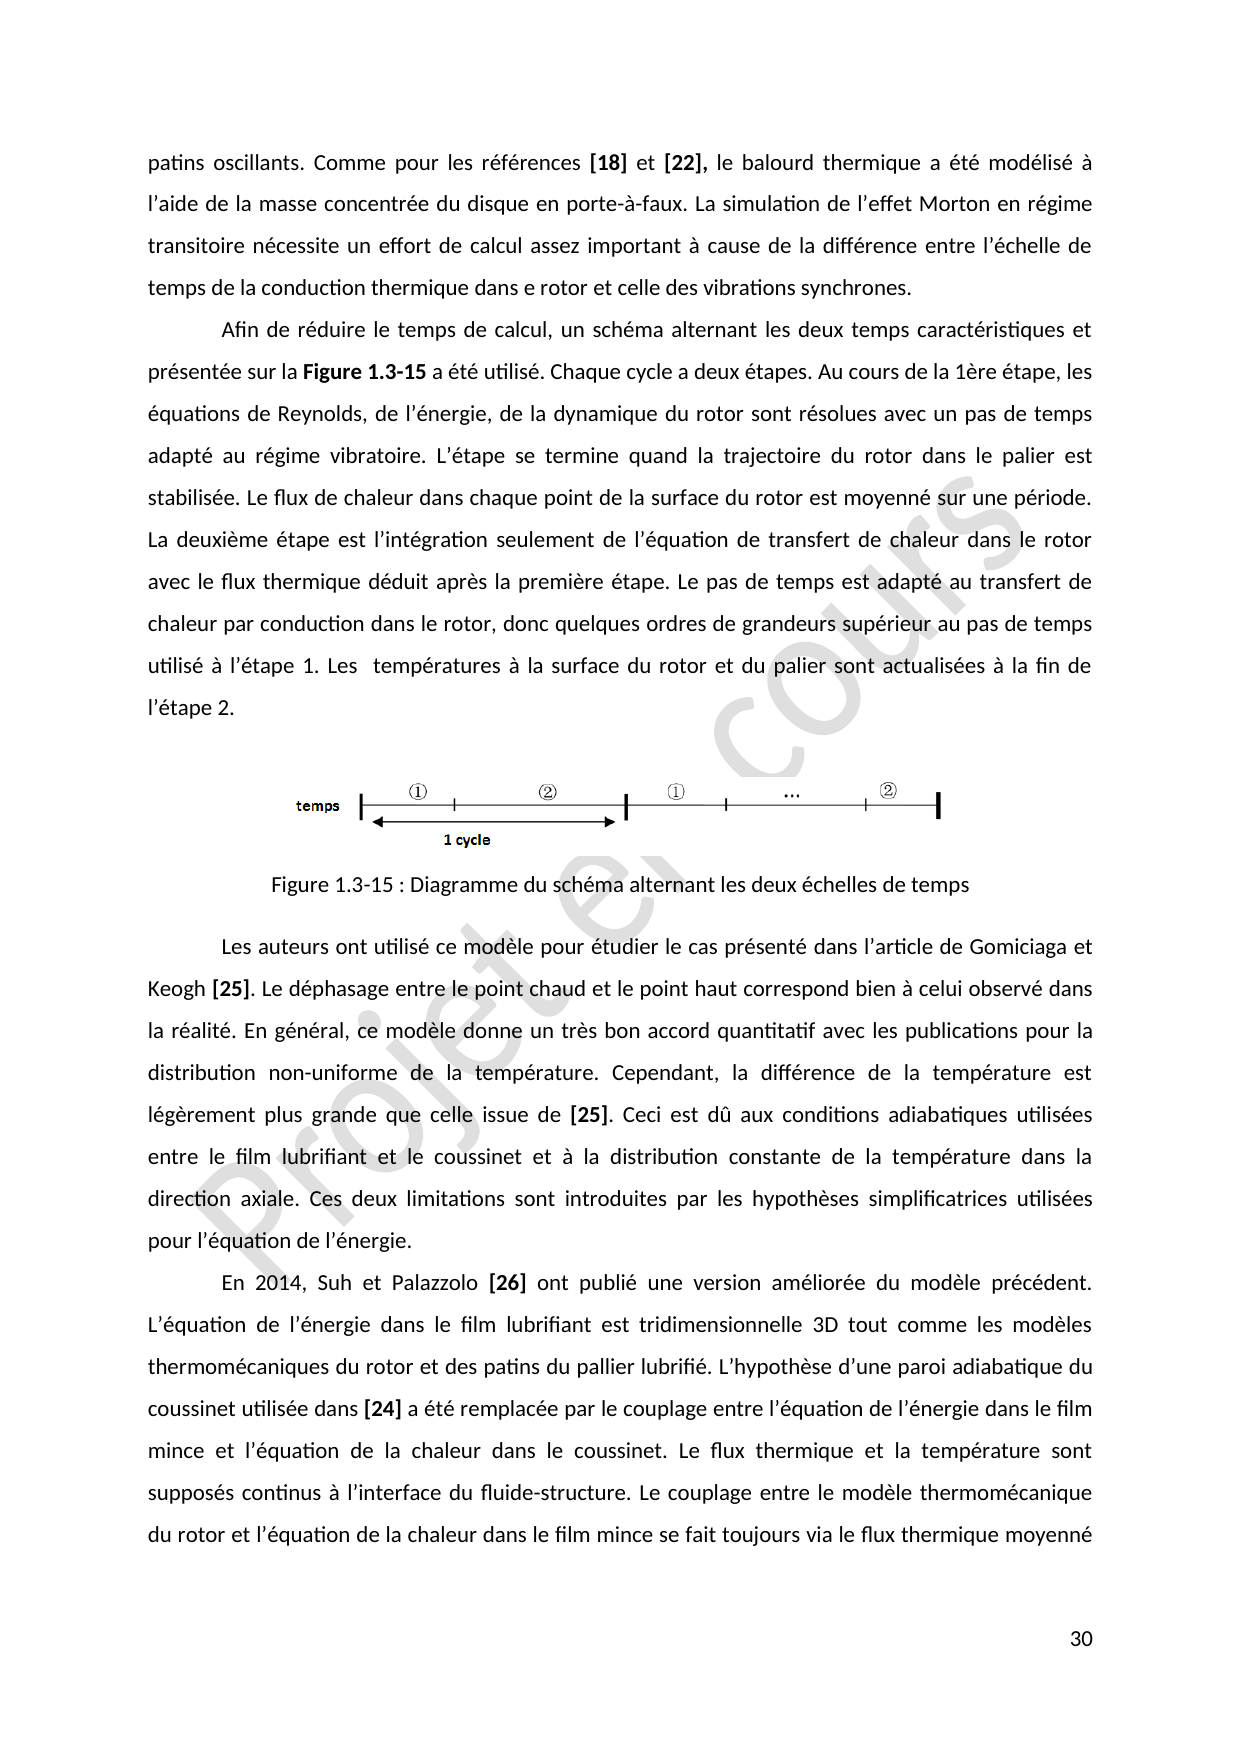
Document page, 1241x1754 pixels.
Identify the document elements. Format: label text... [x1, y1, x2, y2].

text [148, 148, 1093, 302]
text Les auteurs ont utilisé ce modèle pour étudier le cas présenté dans l’article de Gomiciaga et Keogh [25]. Le déphasage entre le point chaud et le point haut correspond bien à celui observé dans la réalité. En général, ce modèle donne un très bon accord quantitatif avec les publications pour la distribution non-uniforme de la température. Cependant, la différence de la température est légèrement plus grande que celle issue de [25]. Ceci est dû aux conditions adiabatiques utilisées entre le film lubrifiant et le coussinet et à la distribution constante de la température dans la direction axiale. Ces deux limitations sont introduites par les hypothèses simplificatrices utilisées pour l’équation de l’énergie. [148, 932, 1093, 1254]
picture [285, 777, 955, 856]
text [148, 1268, 1093, 1548]
